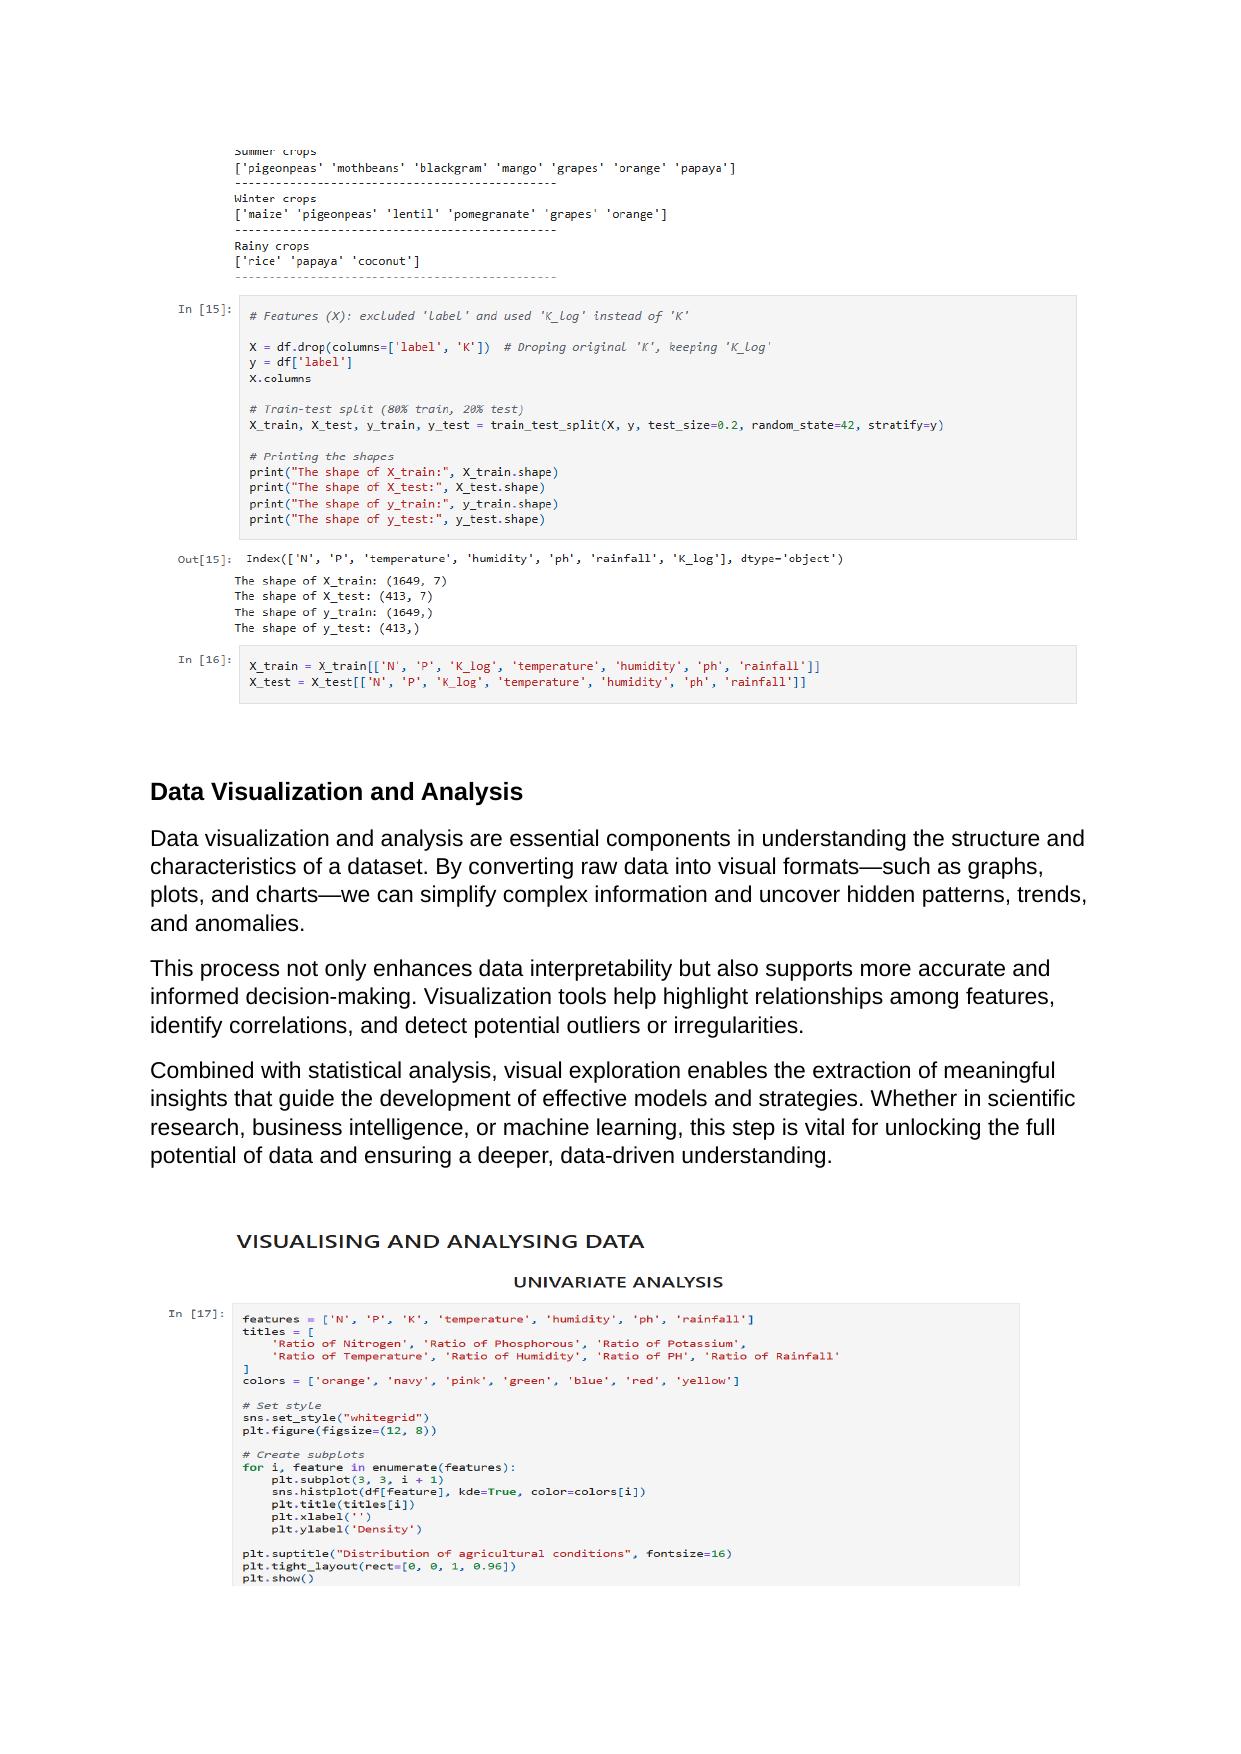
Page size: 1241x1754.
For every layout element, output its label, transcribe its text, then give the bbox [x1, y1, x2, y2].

text This process not only enhances data interpretability but also supports more accurate and informed decision-making. Visualization tools help highlight relationships among features, identify correlations, and detect potential outliers or irregularities. [150, 955, 1090, 1038]
text Data Visualization and Analysis [150, 777, 1090, 806]
text Combined with statistical analysis, visual exploration enables the extraction of meaningful insights that guide the development of effective models and strategies. Whether in scientific research, business intelligence, or machine learning, this step is vital for unlocking the full potential of data and ensuring a deeper, data-driven understanding. [150, 1057, 1090, 1168]
picture [150, 1232, 1032, 1586]
text Data visualization and analysis are essential components in understanding the structure and characteristics of a dataset. By converting raw data into visual formats—such as graphs, plots, and charts—we can simplify complex information and uncover hidden patterns, trends, and anomalies. [150, 824, 1090, 936]
picture [150, 150, 1091, 713]
